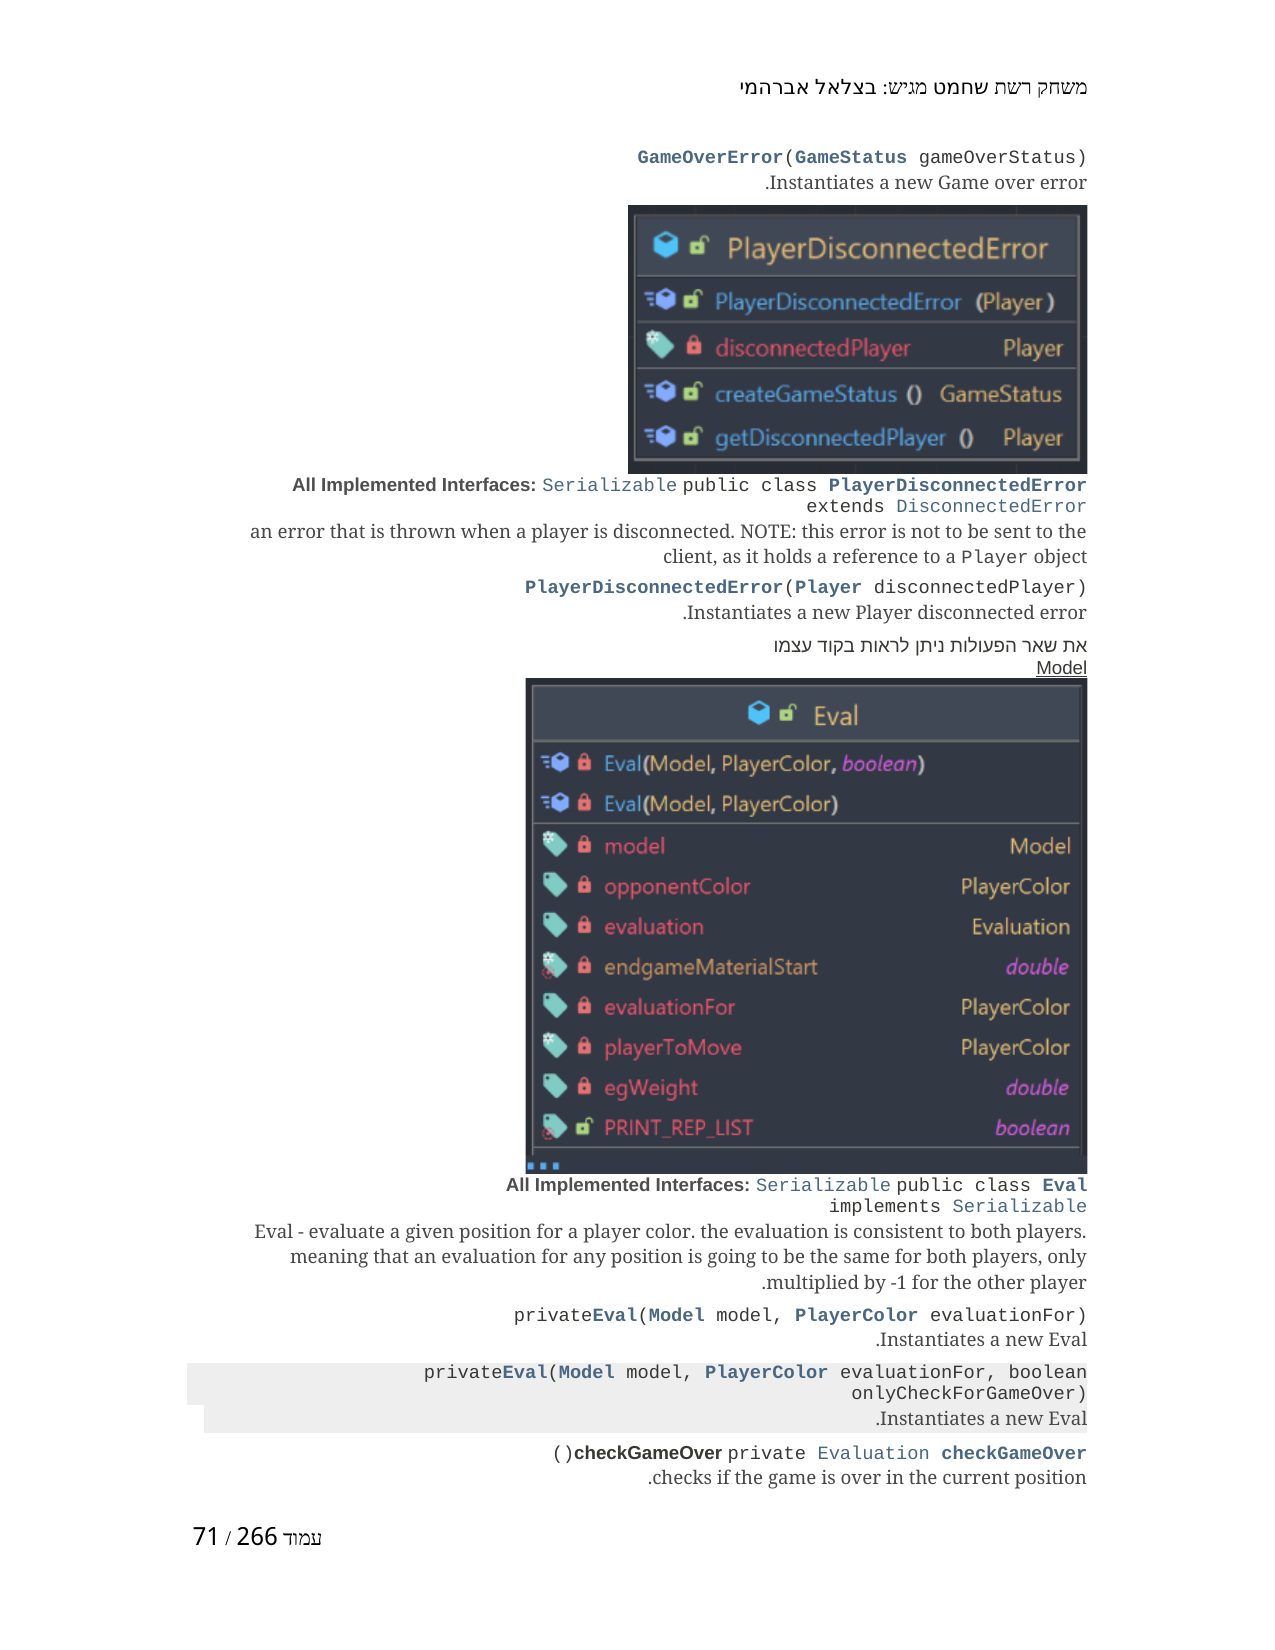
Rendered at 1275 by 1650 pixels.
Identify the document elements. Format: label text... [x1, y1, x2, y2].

text All Implemented Interfaces: Serializable public class Eval [187, 1174, 1087, 1197]
text את שאר הפעולות ניתן לראות בקוד עצמו [187, 635, 1087, 657]
picture [628, 205, 1088, 474]
text Instantiates a new Game over error. [204, 169, 1087, 197]
text Instantiates a new Player disconnected error. [204, 599, 1087, 627]
text Instantiates a new Eval. [204, 1405, 1087, 1433]
text implements Serializable [187, 1197, 1087, 1218]
text checkGameOver private Evaluation checkGameOver() [187, 1441, 1087, 1465]
text privateEval​(Model model, PlayerColor evaluationFor) [187, 1305, 1087, 1327]
text All Implemented Interfaces: Serializable public class PlayerDisconnectedError [187, 474, 1087, 497]
text Instantiates a new Eval. [204, 1327, 1087, 1354]
text Model [187, 657, 1087, 678]
text privateEval​(Model model, PlayerColor evaluationFor, boolean onlyCheckForGameOver) [187, 1363, 1087, 1405]
text GameOverError​(GameStatus gameOverStatus) [187, 148, 1087, 169]
text extends DisconnectedError [187, 497, 1087, 518]
text an error that is thrown when a player is disconnected. NOTE: this error is not to be sent to the client, as it holds a reference to a Player object [204, 518, 1087, 569]
picture [525, 678, 1088, 1174]
text PlayerDisconnectedError​(Player disconnectedPlayer) [187, 578, 1087, 599]
text checks if the game is over in the current position. [204, 1465, 1087, 1492]
text Eval - evaluate a given position for a player color. the evaluation is consistent to both players. meaning that an evaluation for any position is going to be the same for both players, only multiplied by -1 for the other player. [204, 1218, 1087, 1297]
